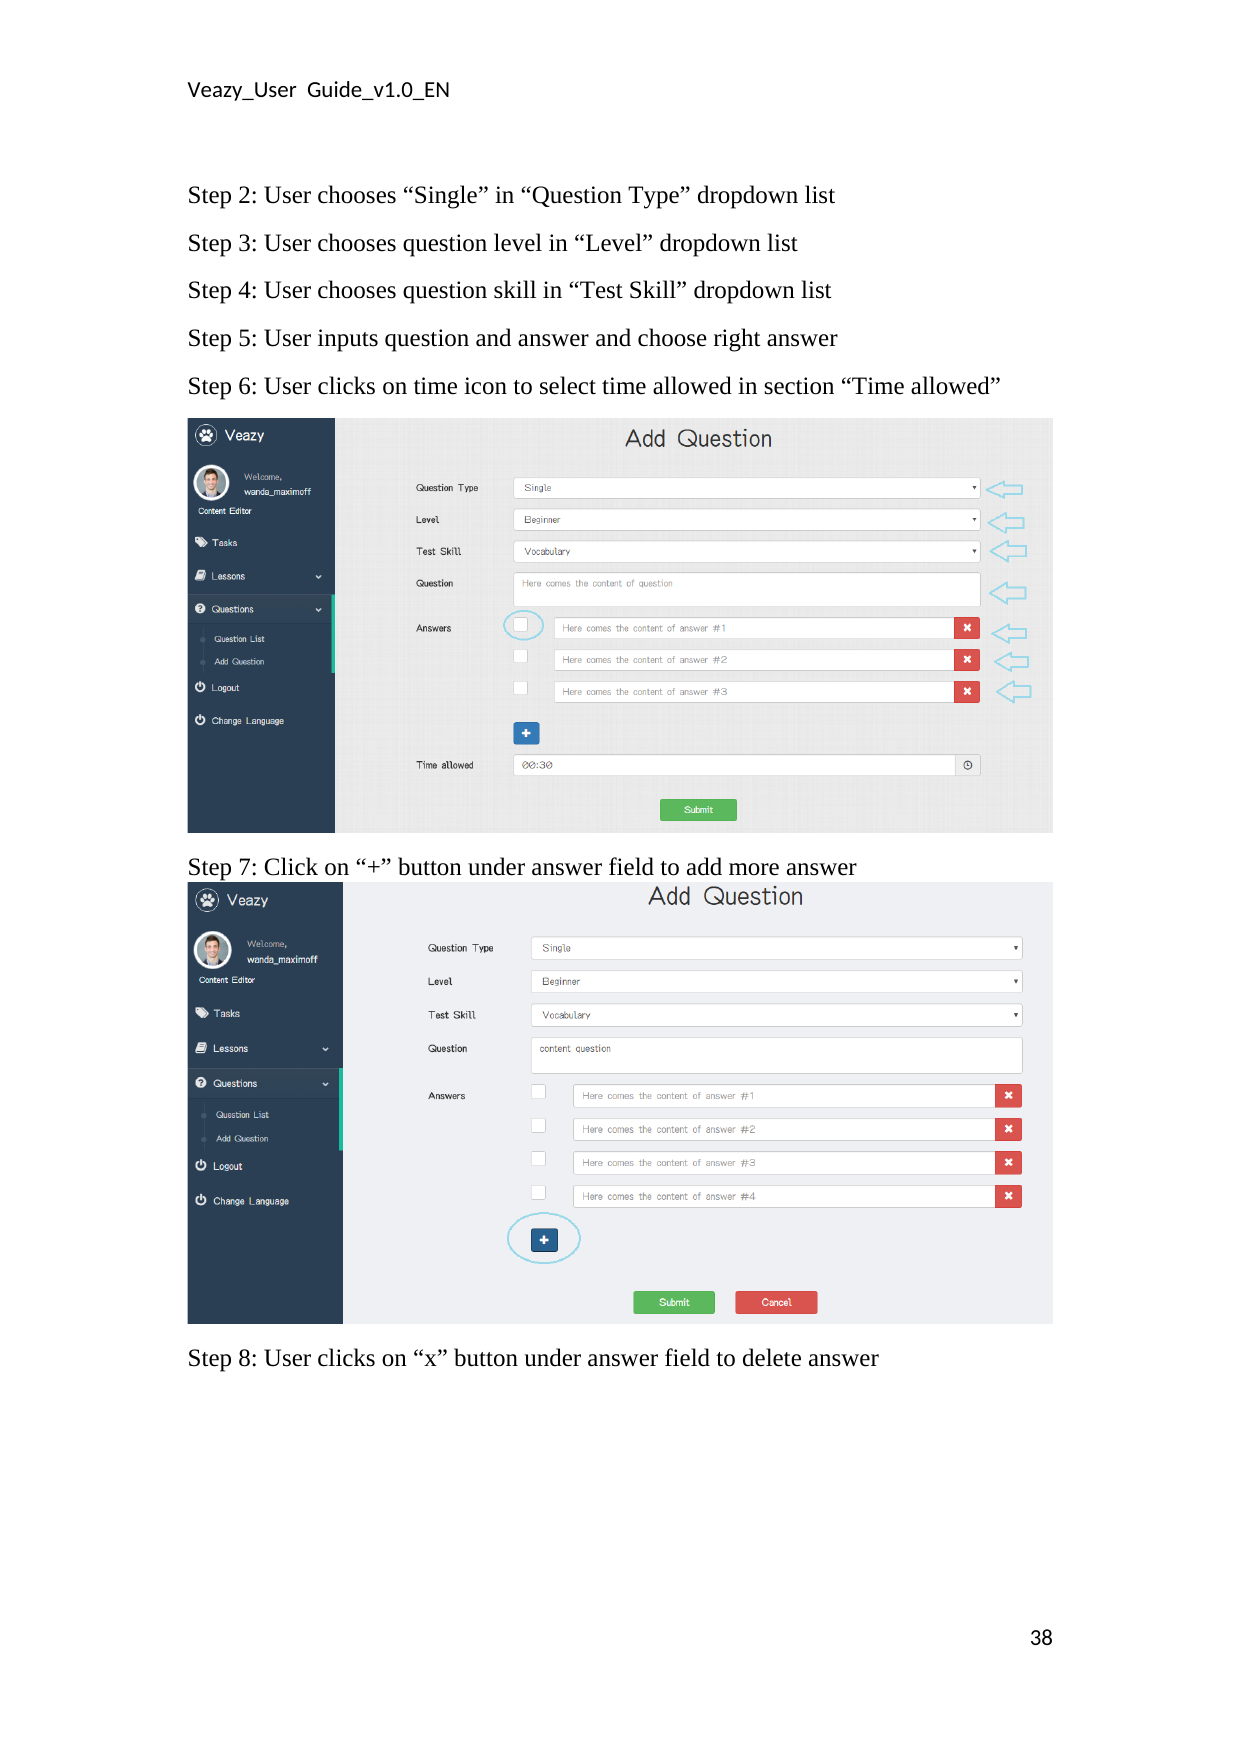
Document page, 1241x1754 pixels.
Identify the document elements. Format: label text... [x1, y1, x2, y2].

text Step 3: User chooses question level in “Level” dropdown list [187, 228, 1053, 256]
text Step 6: User clicks on time icon to select time allowed in section “Time allowed” [187, 371, 1053, 399]
picture [187, 882, 1053, 1324]
text Step 7: Click on “+” button under answer field to add more answer [187, 852, 1053, 882]
text Step 8: User clicks on “x” button under answer field to delete answer [187, 1343, 1053, 1371]
text Step 5: User inputs question and answer and choose right answer [187, 323, 1053, 352]
text Step 4: User chooses question skill in “Test Skill” dropdown list [187, 275, 1053, 304]
text Step 2: User chooses “Single” in “Question Type” dropdown list [187, 180, 1053, 209]
picture [187, 418, 1053, 833]
